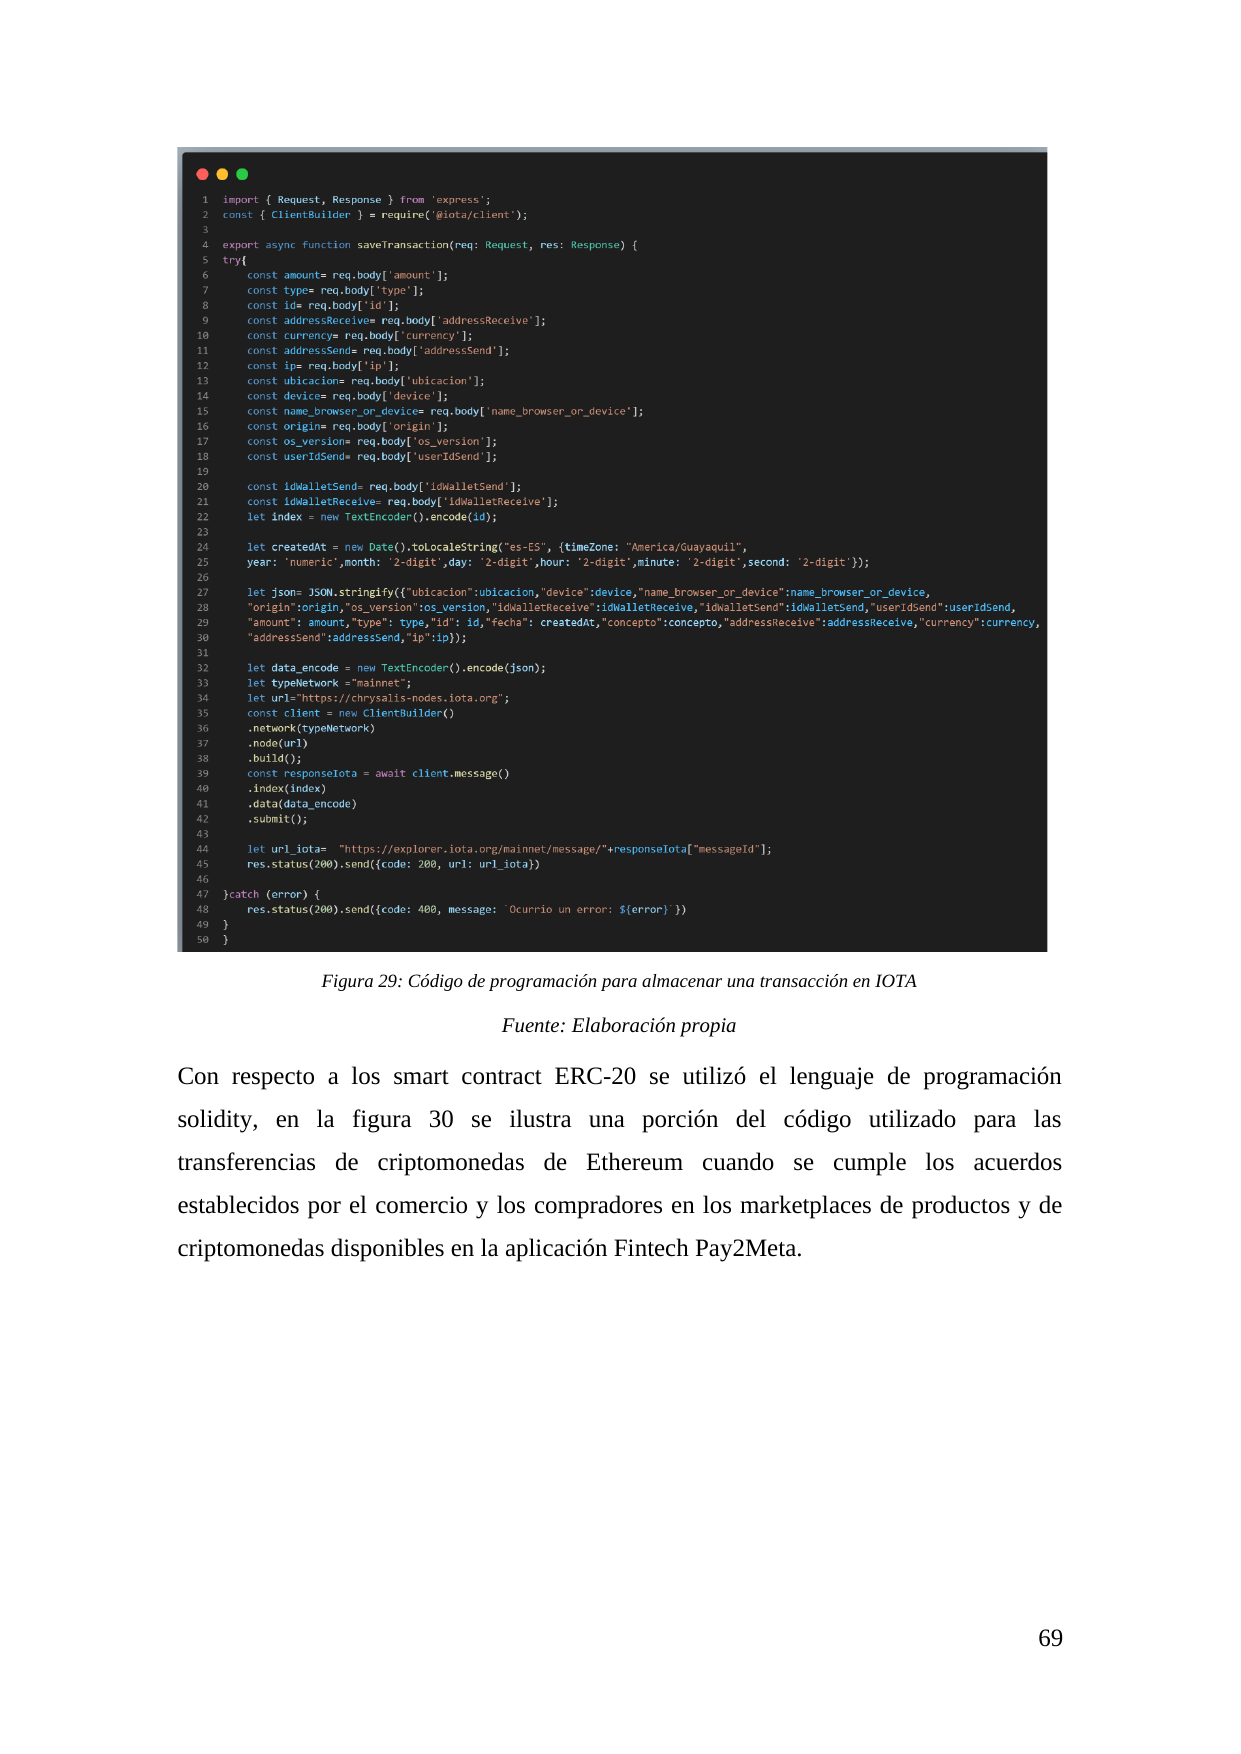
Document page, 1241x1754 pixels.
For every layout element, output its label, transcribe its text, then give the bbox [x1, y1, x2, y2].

text Con respecto a los smart contract ERC-20 se utilizó el lenguaje de programación solidity, en la figura 30 se ilustra una porción del código utilizado para las transferencias de criptomonedas de Ethereum cuando se cumple los acuerdos establecidos por el comercio y los compradores en los marketplaces de productos y de criptomonedas disponibles en la aplicación Fintech Pay2Meta. [177, 1061, 1063, 1262]
text Figura 29: Código de programación para almacenar una transacción en IOTA [177, 970, 1063, 992]
text Fuente: Elaboración propia [177, 1013, 1063, 1037]
picture [177, 147, 1048, 952]
